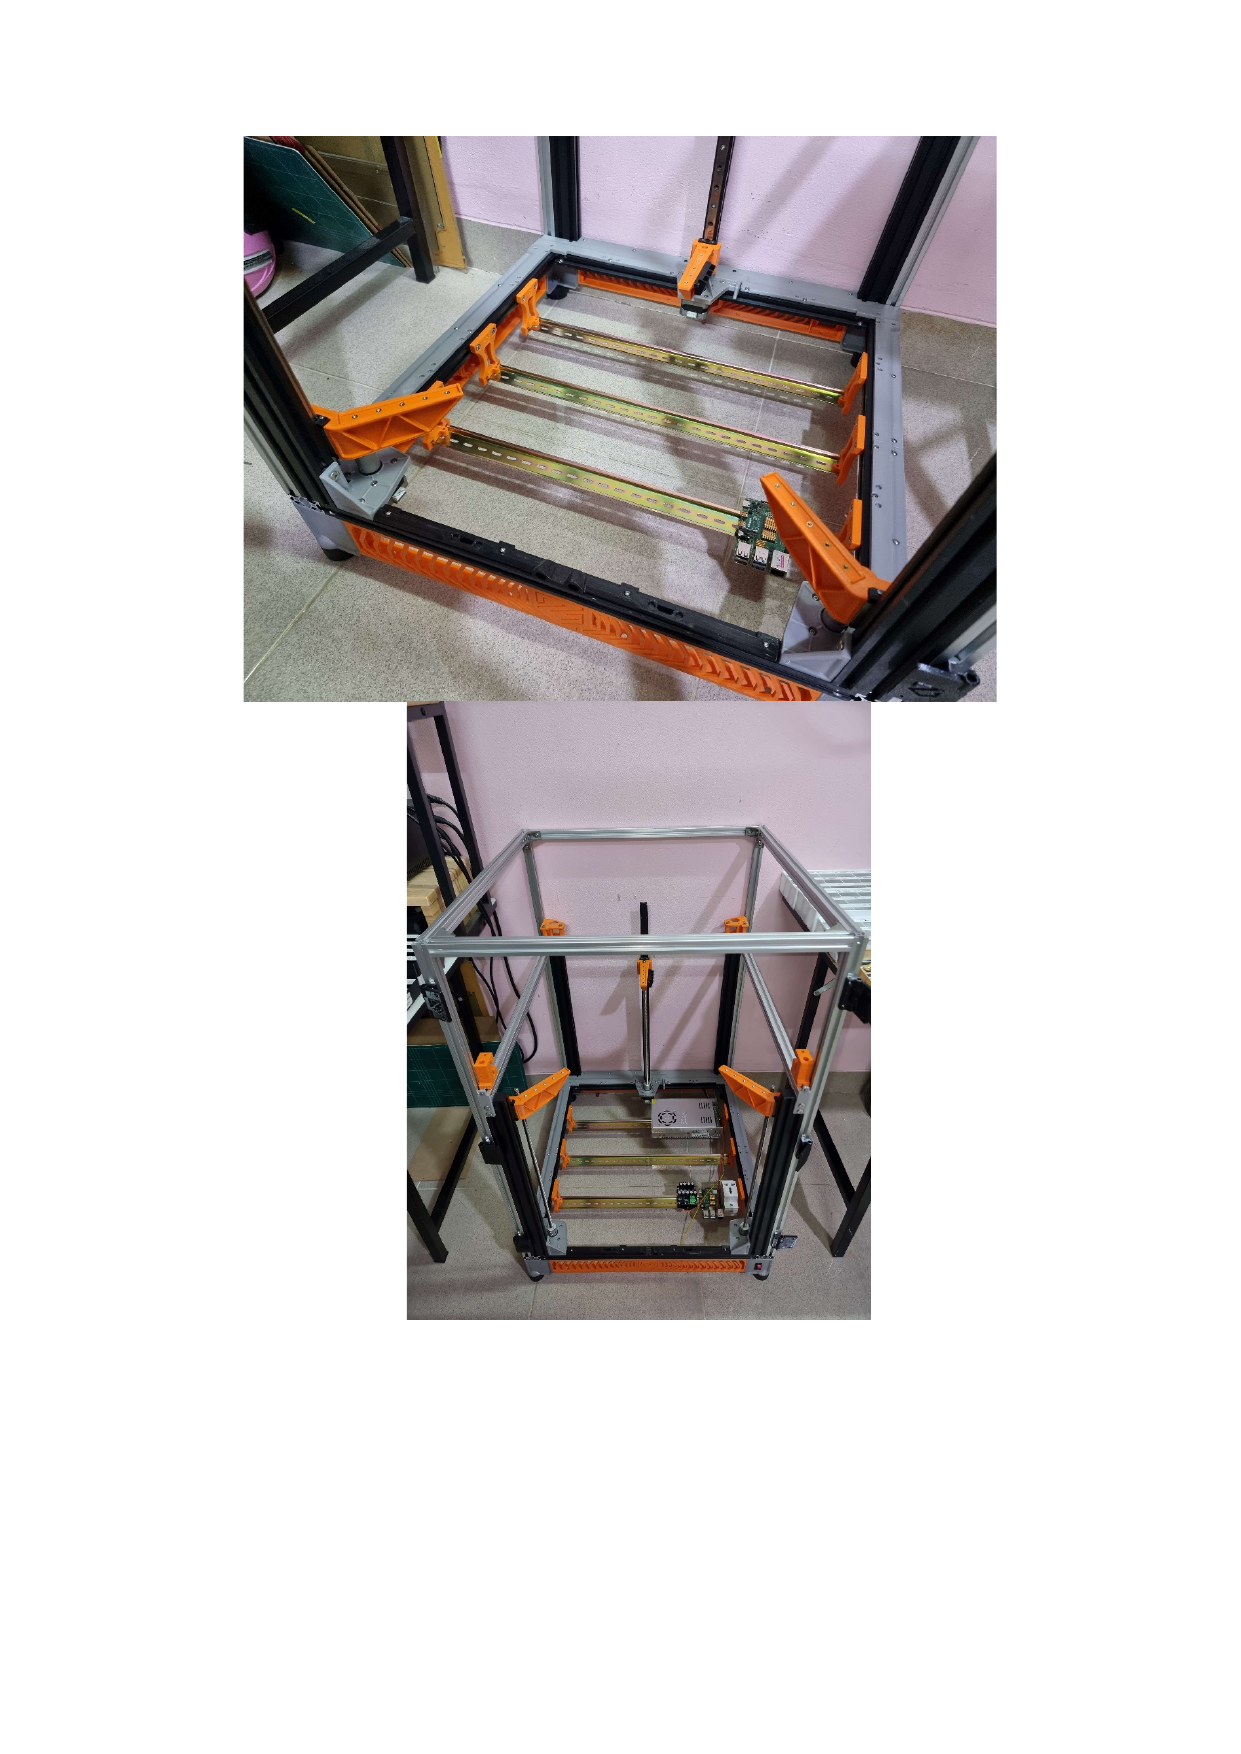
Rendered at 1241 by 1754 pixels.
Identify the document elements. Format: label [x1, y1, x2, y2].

picture [243, 136, 997, 1320]
